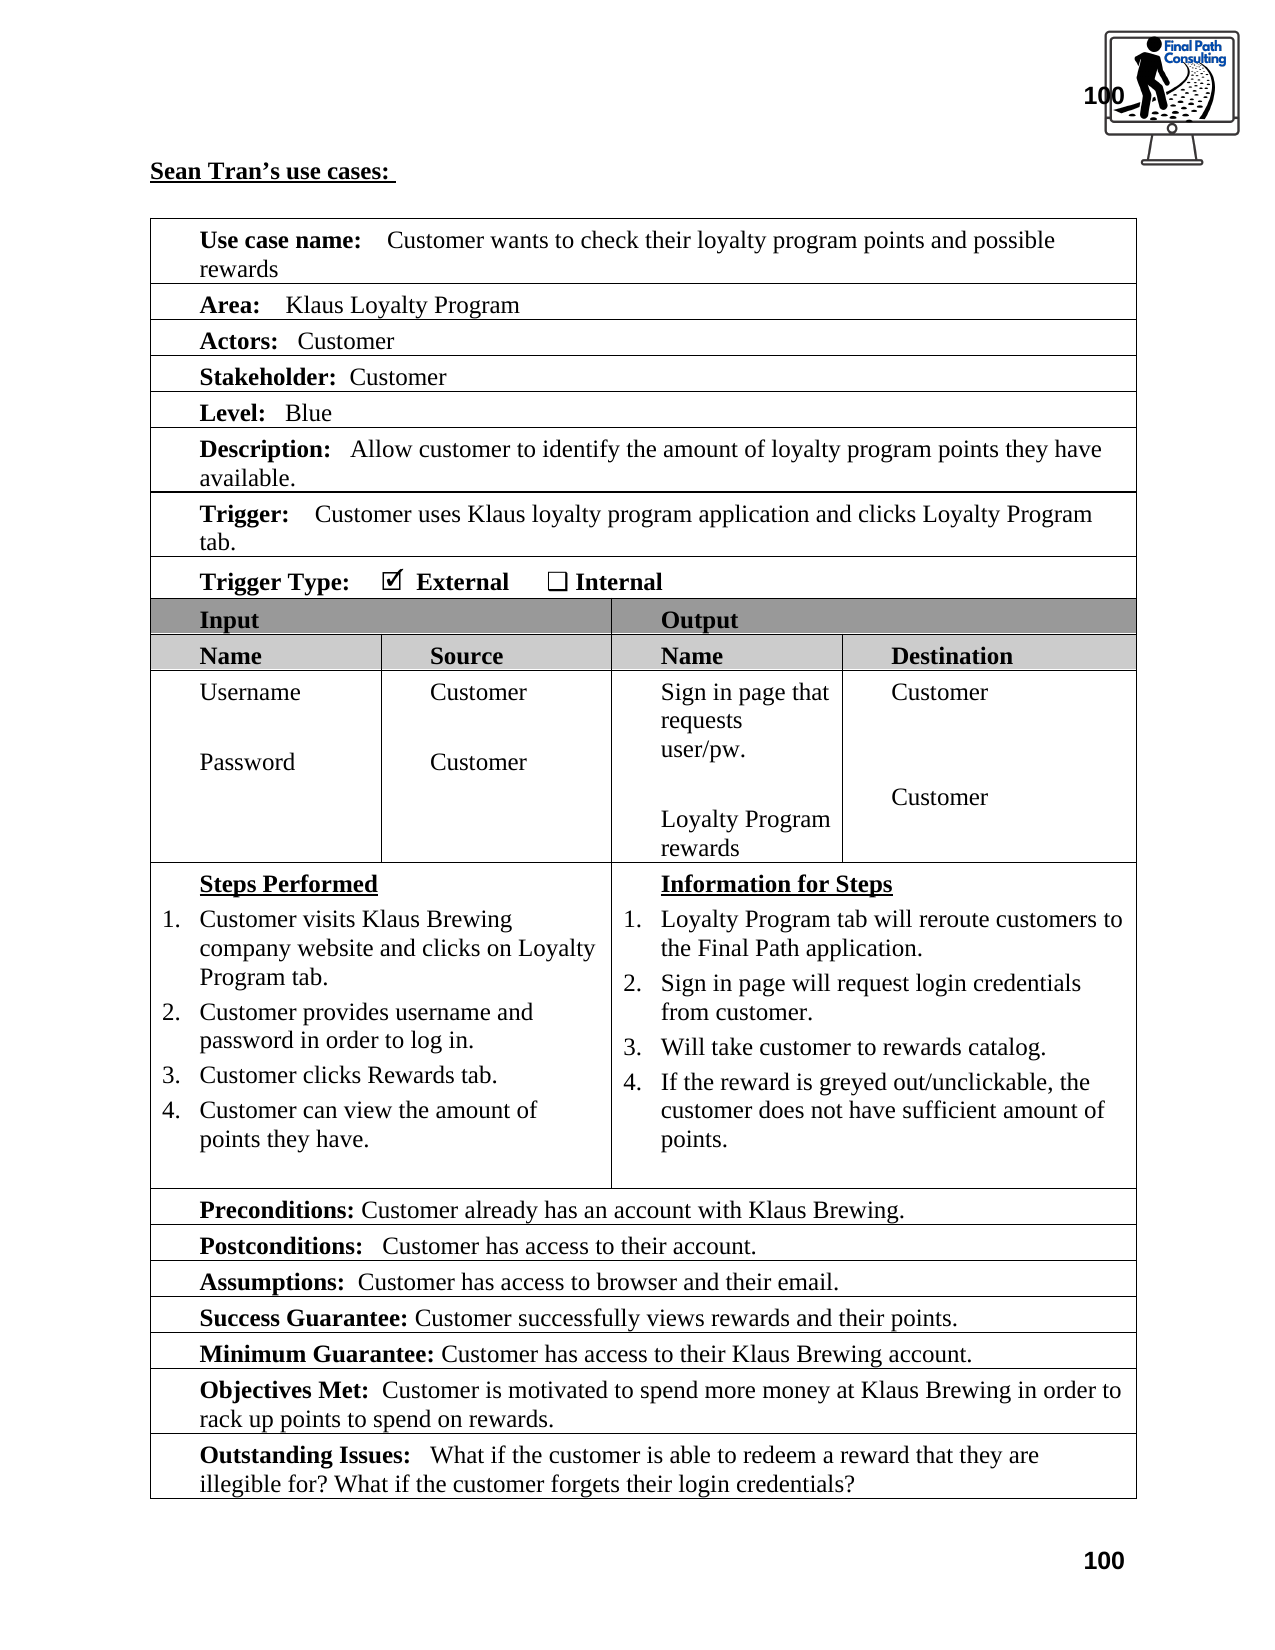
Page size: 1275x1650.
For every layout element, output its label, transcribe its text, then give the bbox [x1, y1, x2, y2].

table_cell Success Guarantee: Customer successfully views rewards and their points. [151, 1297, 1136, 1332]
table_cell Name [612, 635, 842, 669]
table_cell Outstanding Issues: What if the customer is able to redeem a reward that they are illegible for? What if the customer forgets their login credentials? [151, 1434, 1136, 1498]
table_cell Trigger Type: 🗹 External ❑ Internal [151, 557, 1136, 597]
table_cell Output [612, 599, 1136, 633]
table_cell Minimum Guarantee: Customer has access to their Klaus Brewing account. [151, 1333, 1136, 1368]
table_cell Stakeholder: Customer [151, 356, 1136, 391]
table_cell Sign in page that requests user/pw. Loyalty Program rewards [612, 671, 842, 862]
table_cell Description: Allow customer to identify the amount of loyalty program points they have available. [151, 428, 1136, 491]
table_cell Destination [843, 635, 1136, 669]
table_cell Trigger: Customer uses Klaus loyalty program application and clicks Loyalty Program tab. [151, 493, 1136, 556]
table_header Use case name: Customer wants to check their loyalty program points and possible rewards [151, 219, 1136, 282]
table_cell Steps Performed Customer visits Klaus Brewing company website and clicks on Loyalty Program tab. Customer provides username and password in order to log in. Customer clicks Rewards tab. Customer can view the amount of points they have. [151, 863, 611, 1188]
table_cell Input [151, 599, 611, 633]
table_cell Name [151, 635, 381, 669]
picture [1101, 89, 1106, 101]
picture [1098, 18, 1247, 174]
table_cell Actors: Customer [151, 320, 1136, 354]
table_cell Assumptions: Customer has access to browser and their email. [151, 1261, 1136, 1296]
table_cell Objectives Met: Customer is motivated to spend more money at Klaus Brewing in order to rack up points to spend on rewards. [151, 1369, 1136, 1433]
table_cell Information for Steps Loyalty Program tab will reroute customers to the Final Path application. Sign in page will request login credentials from customer. Will take customer to rewards catalog. If the reward is greyed out/unclickable, the customer does not have sufficient amount of points. [612, 863, 1136, 1188]
table_cell Level: Blue [151, 392, 1136, 427]
table_cell Area: Klaus Loyalty Program [151, 284, 1136, 318]
table_cell Customer Customer [843, 671, 1136, 862]
text Sean Tran’s use cases: [150, 156, 1125, 185]
table_cell Source [382, 635, 611, 669]
table_cell Username Password [151, 671, 381, 862]
table_cell Postconditions: Customer has access to their account. [151, 1225, 1136, 1260]
table_cell Customer Customer [382, 671, 611, 862]
table_cell Preconditions: Customer already has an account with Klaus Brewing. [151, 1189, 1136, 1224]
